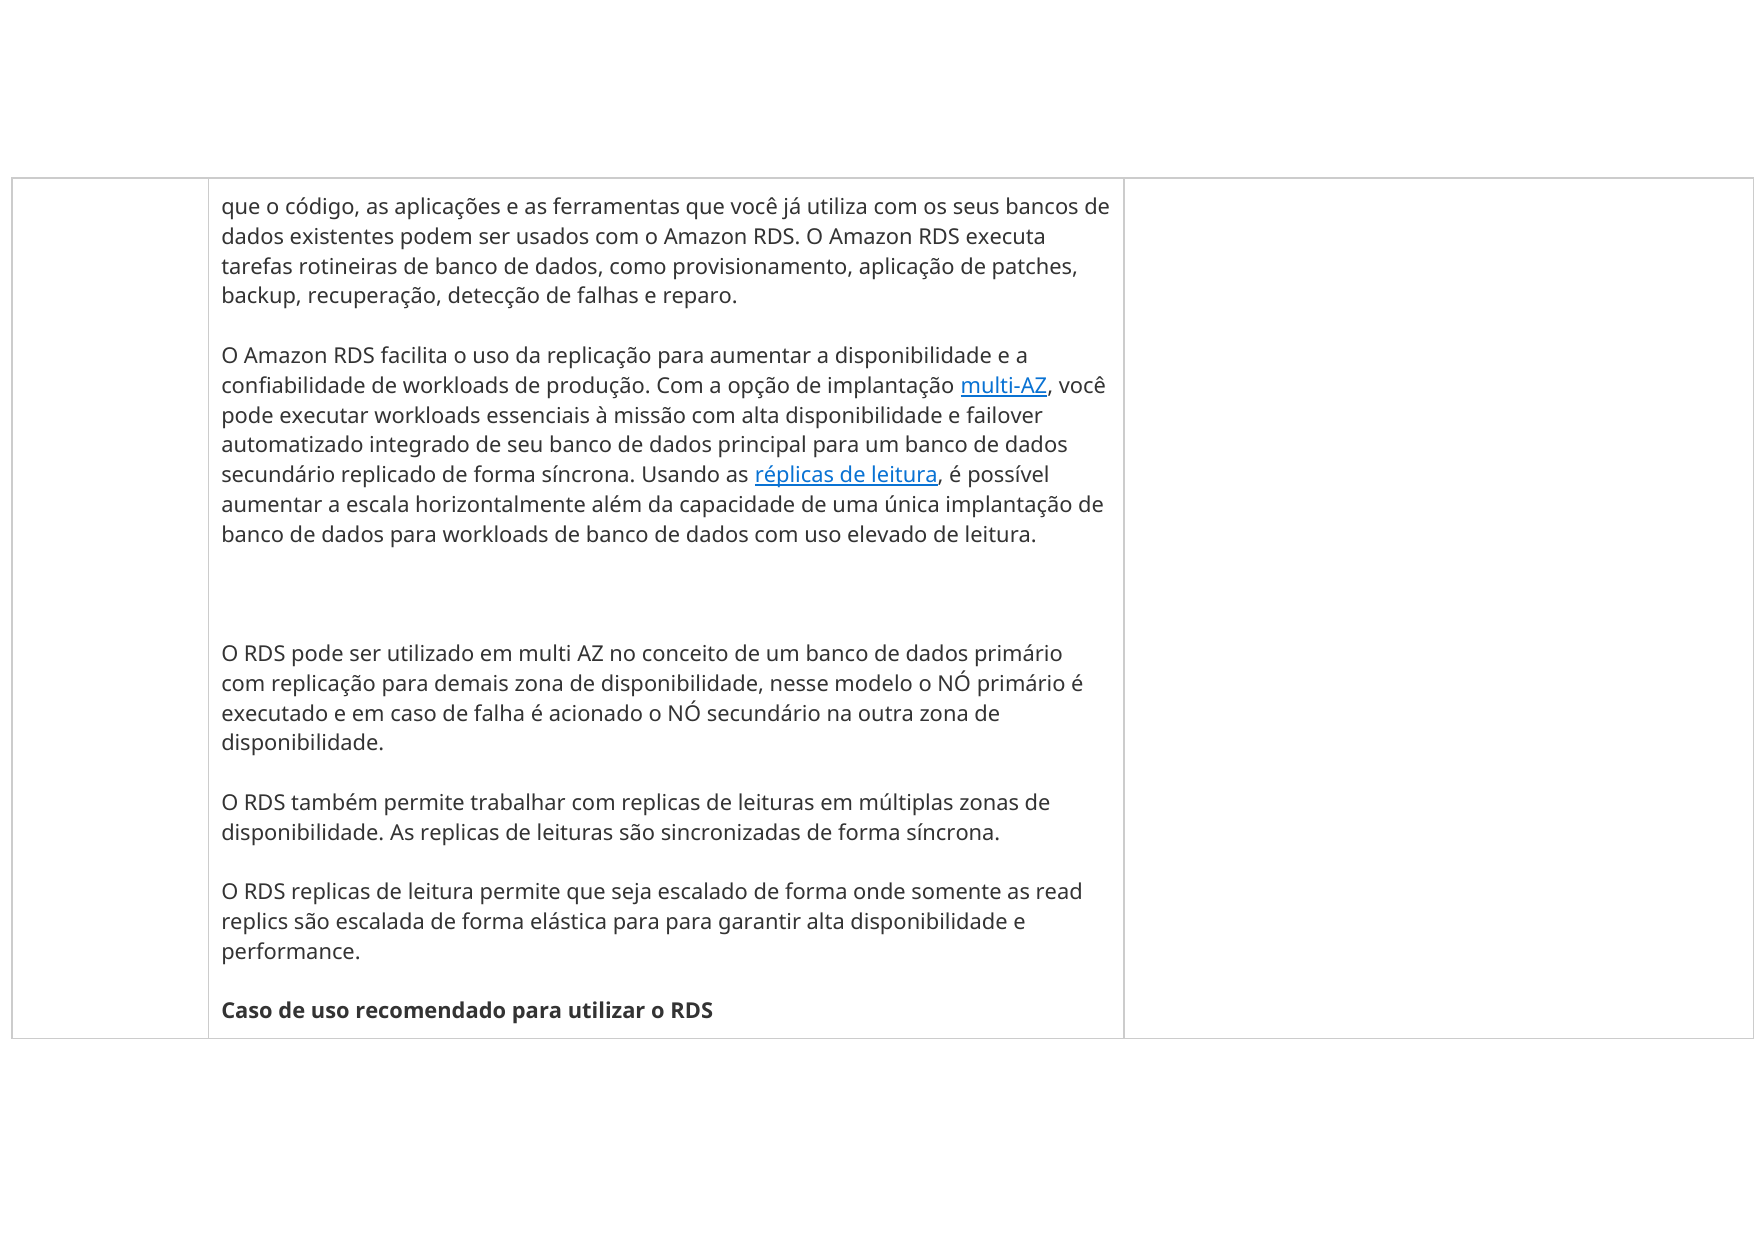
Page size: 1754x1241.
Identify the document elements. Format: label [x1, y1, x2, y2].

table_cell [1125, 179, 1753, 1038]
table_cell [13, 179, 208, 1038]
table_cell [209, 179, 1123, 1038]
